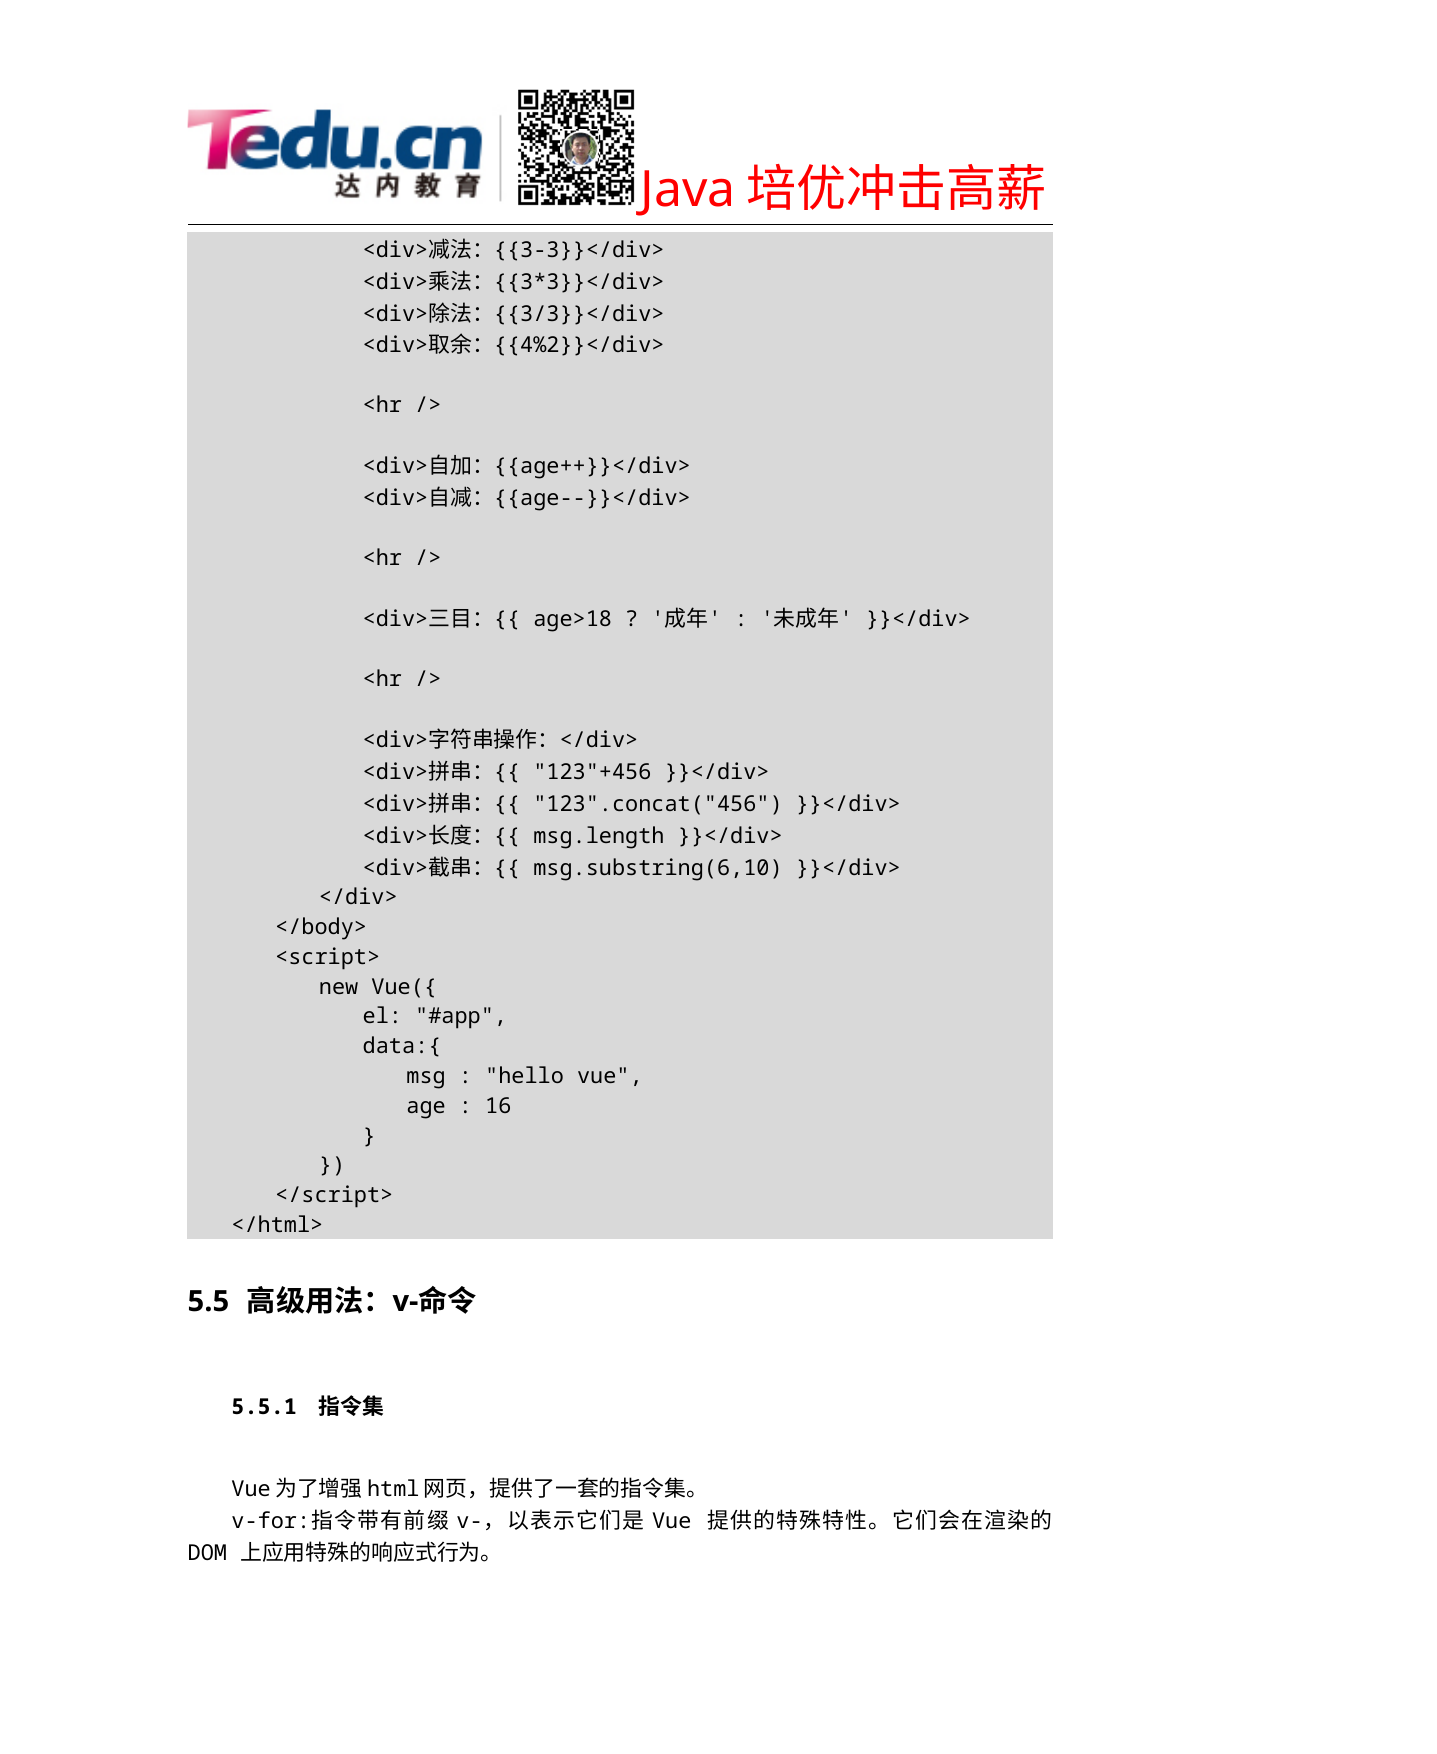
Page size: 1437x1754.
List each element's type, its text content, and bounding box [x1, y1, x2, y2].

text <script> [187, 941, 1053, 971]
text </html> [187, 1209, 1053, 1239]
text <div>自加：{{age++}}</div> [187, 448, 1053, 480]
picture [516, 88, 636, 207]
subtitle 高级用法：v-命令 [187, 1266, 1053, 1331]
text <div>减法：{{3-3}}</div> [187, 232, 1053, 264]
text new Vue({ [187, 971, 1053, 1001]
text <div>除法：{{3/3}}</div> [187, 296, 1053, 327]
text </body> [187, 911, 1053, 941]
text <div>拼串：{{ "123"+456 }}</div> [187, 754, 1053, 786]
text <hr /> [187, 389, 1053, 419]
text <div>乘法：{{3*3}}</div> [187, 264, 1053, 296]
text <div>截串：{{ msg.substring(6,10) }}</div> [187, 849, 1053, 881]
text </div> [187, 881, 1053, 911]
text Vue为了增强html网页，提供了一套的指令集。 [187, 1471, 1053, 1503]
text </script> [187, 1179, 1053, 1209]
text <div>自减：{{age--}}</div> [187, 480, 1053, 512]
subtitle 指令集 [187, 1389, 1053, 1421]
text <div>拼串：{{ "123".concat("456") }}</div> [187, 786, 1053, 818]
picture [187, 103, 507, 207]
text <hr /> [187, 663, 1053, 693]
text msg : "hello vue", [187, 1060, 1053, 1090]
text <hr /> [187, 542, 1053, 572]
text <div>长度：{{ msg.length }}</div> [187, 818, 1053, 849]
text <div>取余：{{4%2}}</div> [187, 327, 1053, 359]
text }) [187, 1149, 1053, 1179]
text el: "#app", [187, 1001, 1053, 1030]
text data:{ [187, 1030, 1053, 1060]
text <div>三目：{{ age>18 ? '成年' : '未成年' }}</div> [187, 601, 1053, 633]
text } [187, 1120, 1053, 1149]
text age : 16 [187, 1090, 1053, 1120]
text v-for:指令带有前缀 v-，以表示它们是 Vue 提供的特殊特性。它们会在渲染的 DOM 上应用特殊的响应式行为。 [187, 1503, 1053, 1566]
text <div>字符串操作：</div> [187, 722, 1053, 754]
